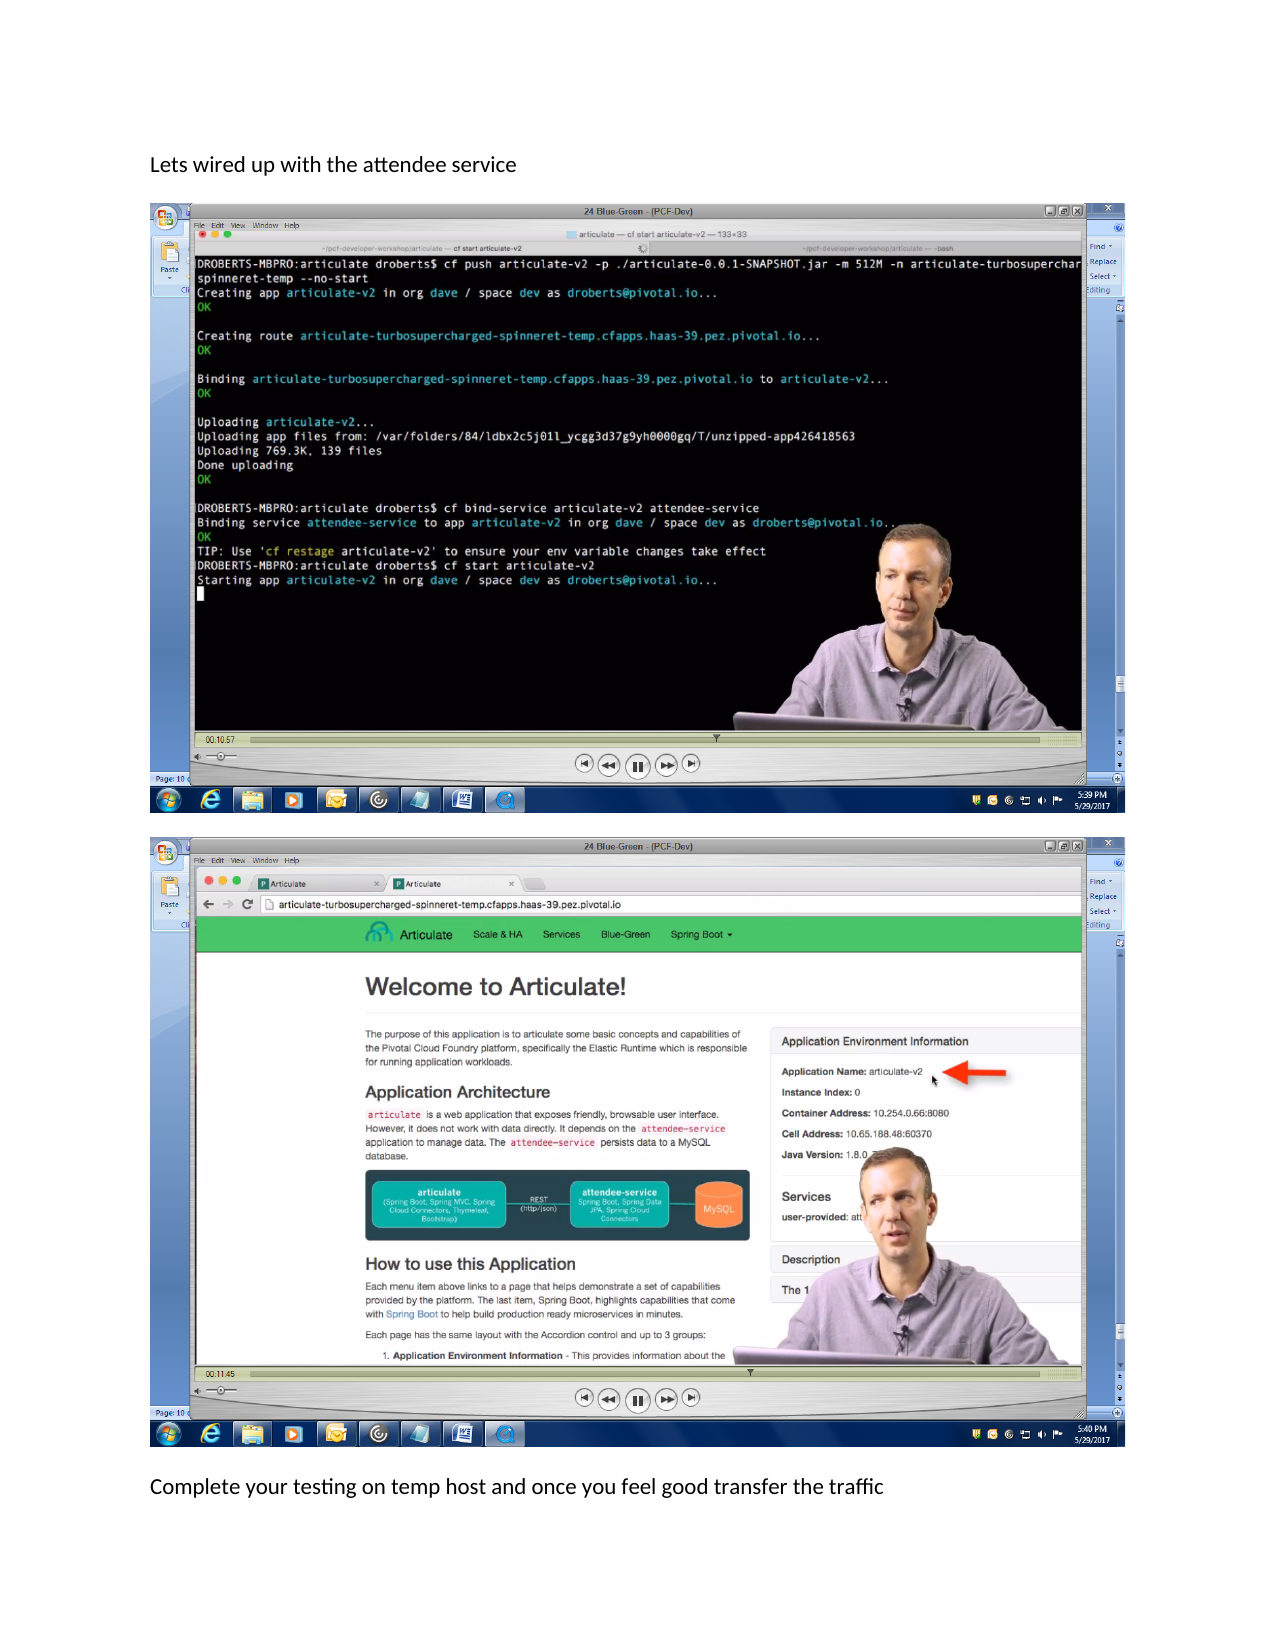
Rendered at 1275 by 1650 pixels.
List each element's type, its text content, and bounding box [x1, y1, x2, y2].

text Lets wired up with the attendee service [150, 150, 1125, 178]
text Complete your testing on temp host and once you feel good transfer the traffic [150, 1472, 1125, 1500]
picture [150, 837, 1125, 1447]
picture [150, 203, 1125, 813]
